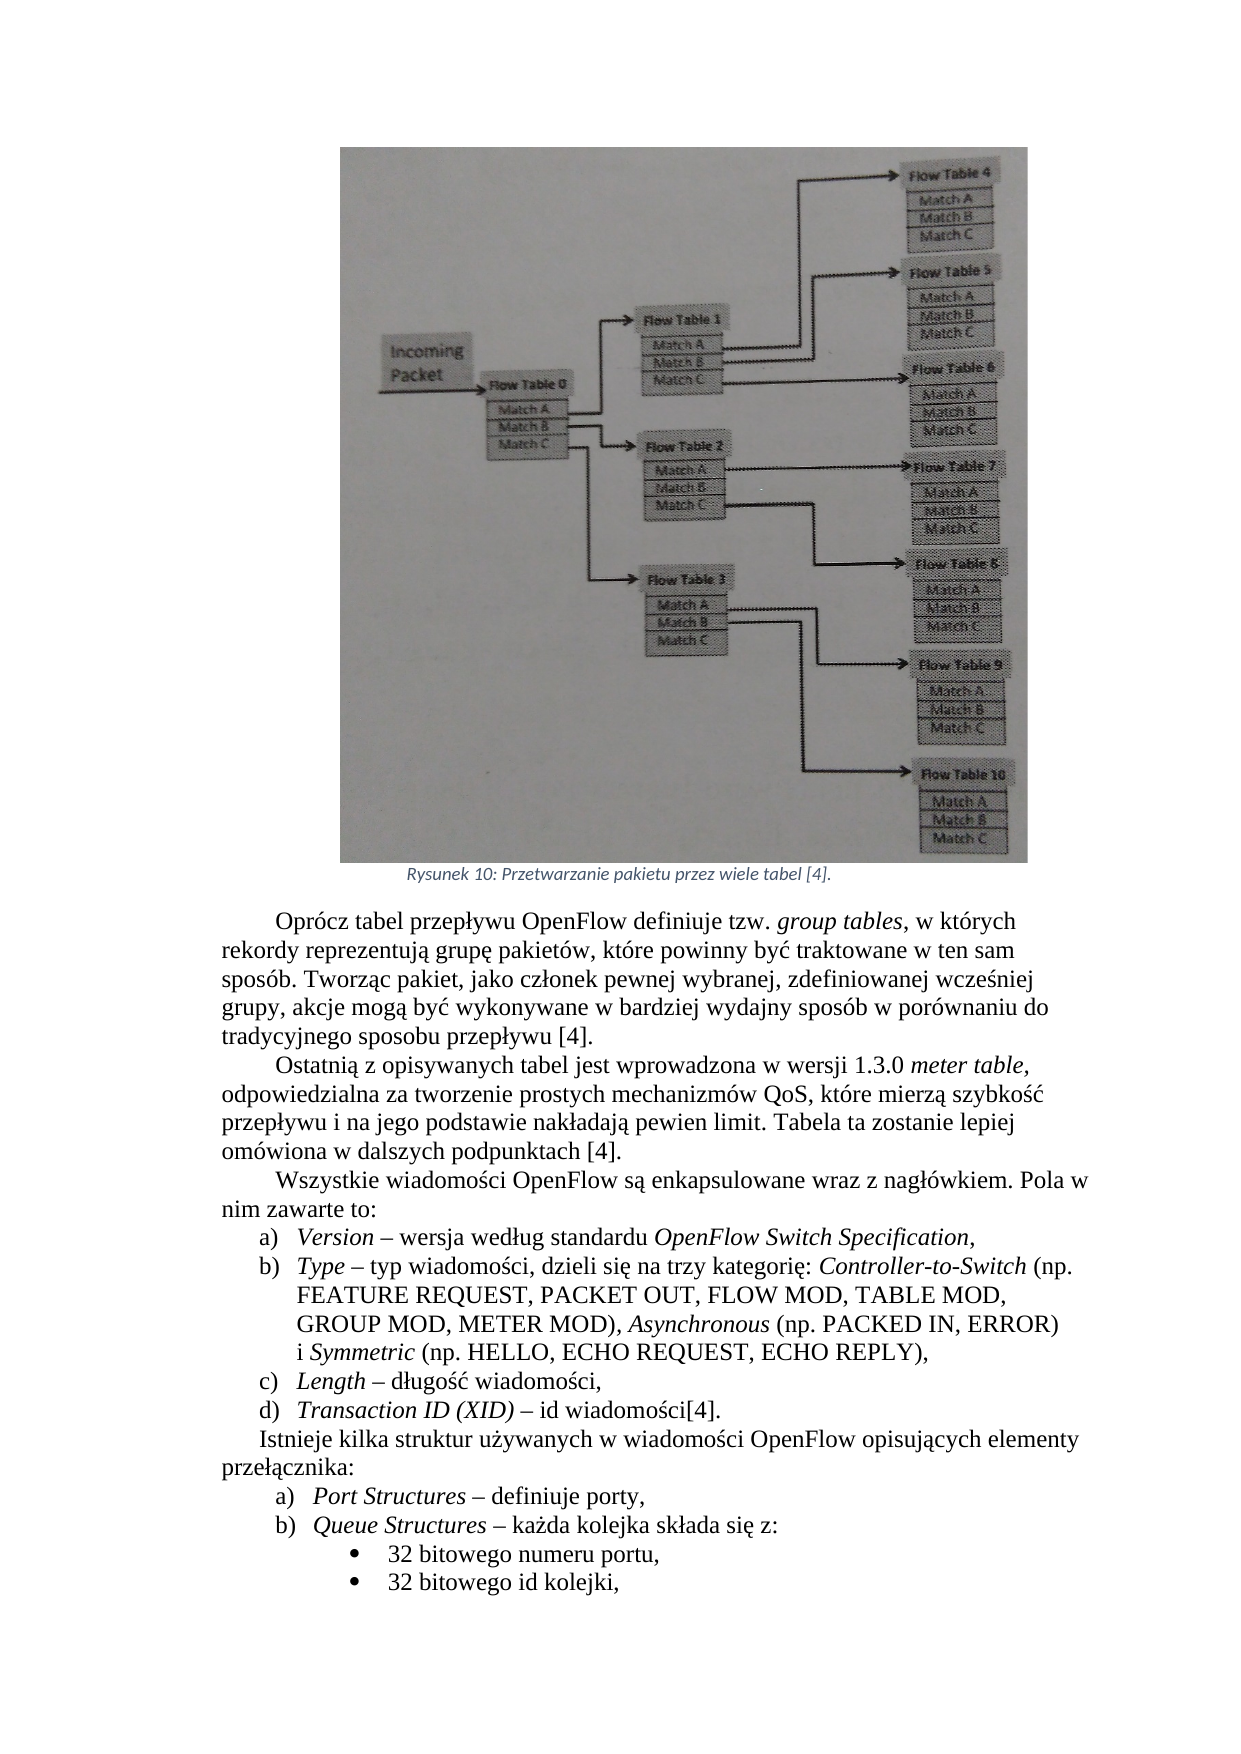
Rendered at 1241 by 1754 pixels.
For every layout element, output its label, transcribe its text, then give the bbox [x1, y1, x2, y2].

list 32 bitowego id kolejki, [350, 1567, 1093, 1596]
list Version – wersja według standardu OpenFlow Switch Specification, [259, 1222, 1093, 1251]
list Length – długość wiadomości, [259, 1366, 1093, 1395]
text Wszystkie wiadomości OpenFlow są enkapsulowane wraz z nagłówkiem. Pola w nim zawarte to: [221, 1165, 1093, 1222]
text Istnieje kilka struktur używanych w wiadomości OpenFlow opisujących elementy przełącznika: [221, 1424, 1093, 1481]
text Oprócz tabel przepływu OpenFlow definiuje tzw. group tables, w których rekordy reprezentują grupę pakietów, które powinny być traktowane w ten sam sposób. Tworząc pakiet, jako członek pewnej wybranej, zdefiniowanej wcześniej grupy, akcje mogą być wykonywane w bardziej wydajny sposób w porównaniu do tradycyjnego sposobu przepływu [4]. [221, 906, 1093, 1050]
picture [340, 147, 1028, 863]
list Queue Structures – każda kolejka składa się z: [275, 1510, 1093, 1539]
list 32 bitowego numeru portu, [350, 1539, 1093, 1567]
list Type – typ wiadomości, dzieli się na trzy kategorię: Controller-to-Switch (np. FEATURE REQUEST, PACKET OUT, FLOW MOD, TABLE MOD, GROUP MOD, METER MOD), Asynchronous (np. PACKED IN, ERROR) i Symmetric (np. HELLO, ECHO REQUEST, ECHO REPLY), [259, 1251, 1093, 1366]
list Port Structures – definiuje porty, [275, 1481, 1093, 1510]
text Rysunek : Przetwarzanie pakietu przez wiele tabel [4]. [148, 862, 1093, 885]
list Transaction ID (XID) – id wiadomości[4]. [259, 1395, 1093, 1424]
text Ostatnią z opisywanych tabel jest wprowadzona w wersji 1.3.0 meter table, odpowiedzialna za tworzenie prostych mechanizmów QoS, które mierzą szybkość przepływu i na jego podstawie nakładają pewien limit. Tabela ta zostanie lepiej omówiona w dalszych podpunktach [4]. [221, 1050, 1093, 1165]
